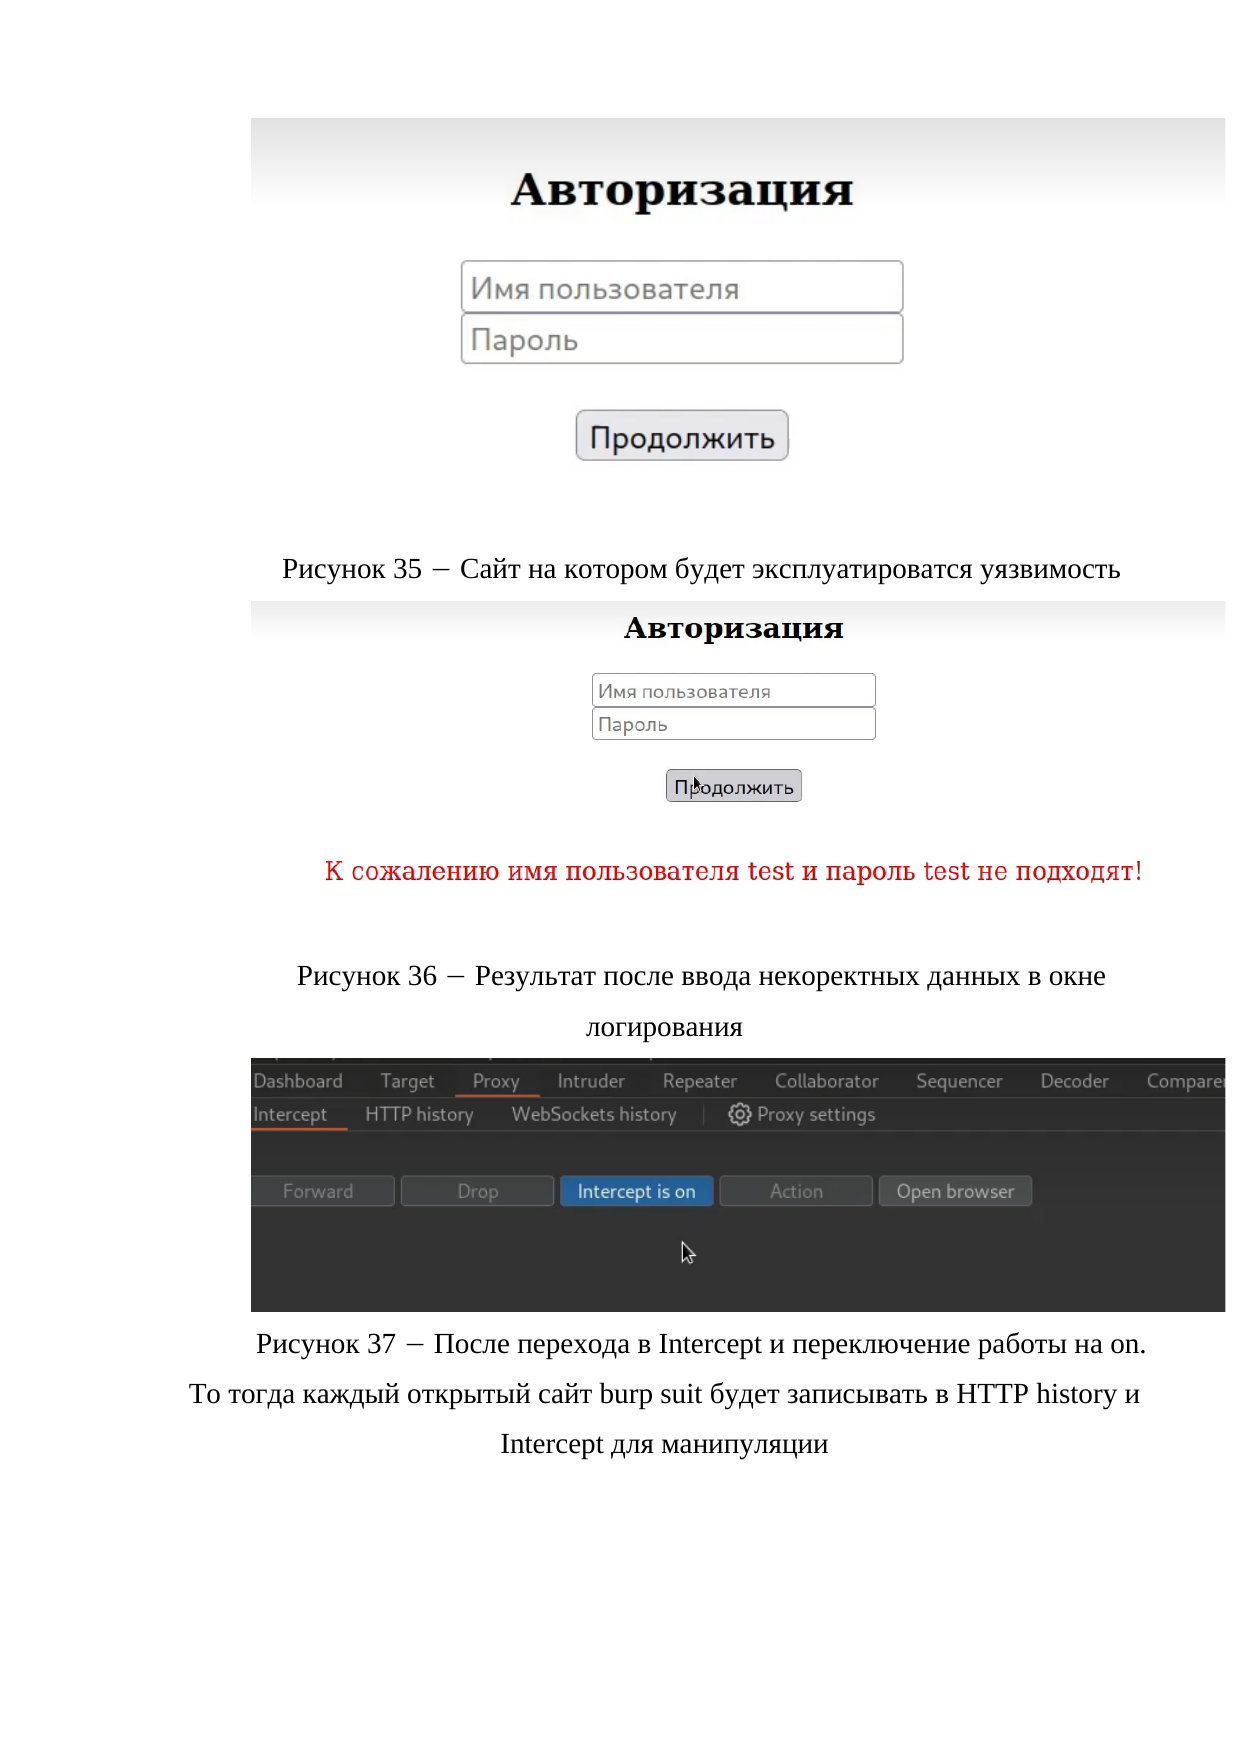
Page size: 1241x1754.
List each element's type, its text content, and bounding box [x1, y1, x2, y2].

picture [251, 601, 1226, 944]
text Рисунок 36 Результат после ввода некоректных данных в окне логирования [177, 958, 1152, 1042]
text Рисунок 37 После перехода в Intercept и переключение работы на on. То тогда каждый открытый сайт burp suit будет записывать в HTTP history и Intercept для манипуляции [177, 1326, 1152, 1460]
picture [251, 1058, 1226, 1312]
text Рисунок 35 Сайт на котором будет эксплуатироватся уязвимость [177, 551, 1152, 585]
picture [251, 118, 1226, 537]
